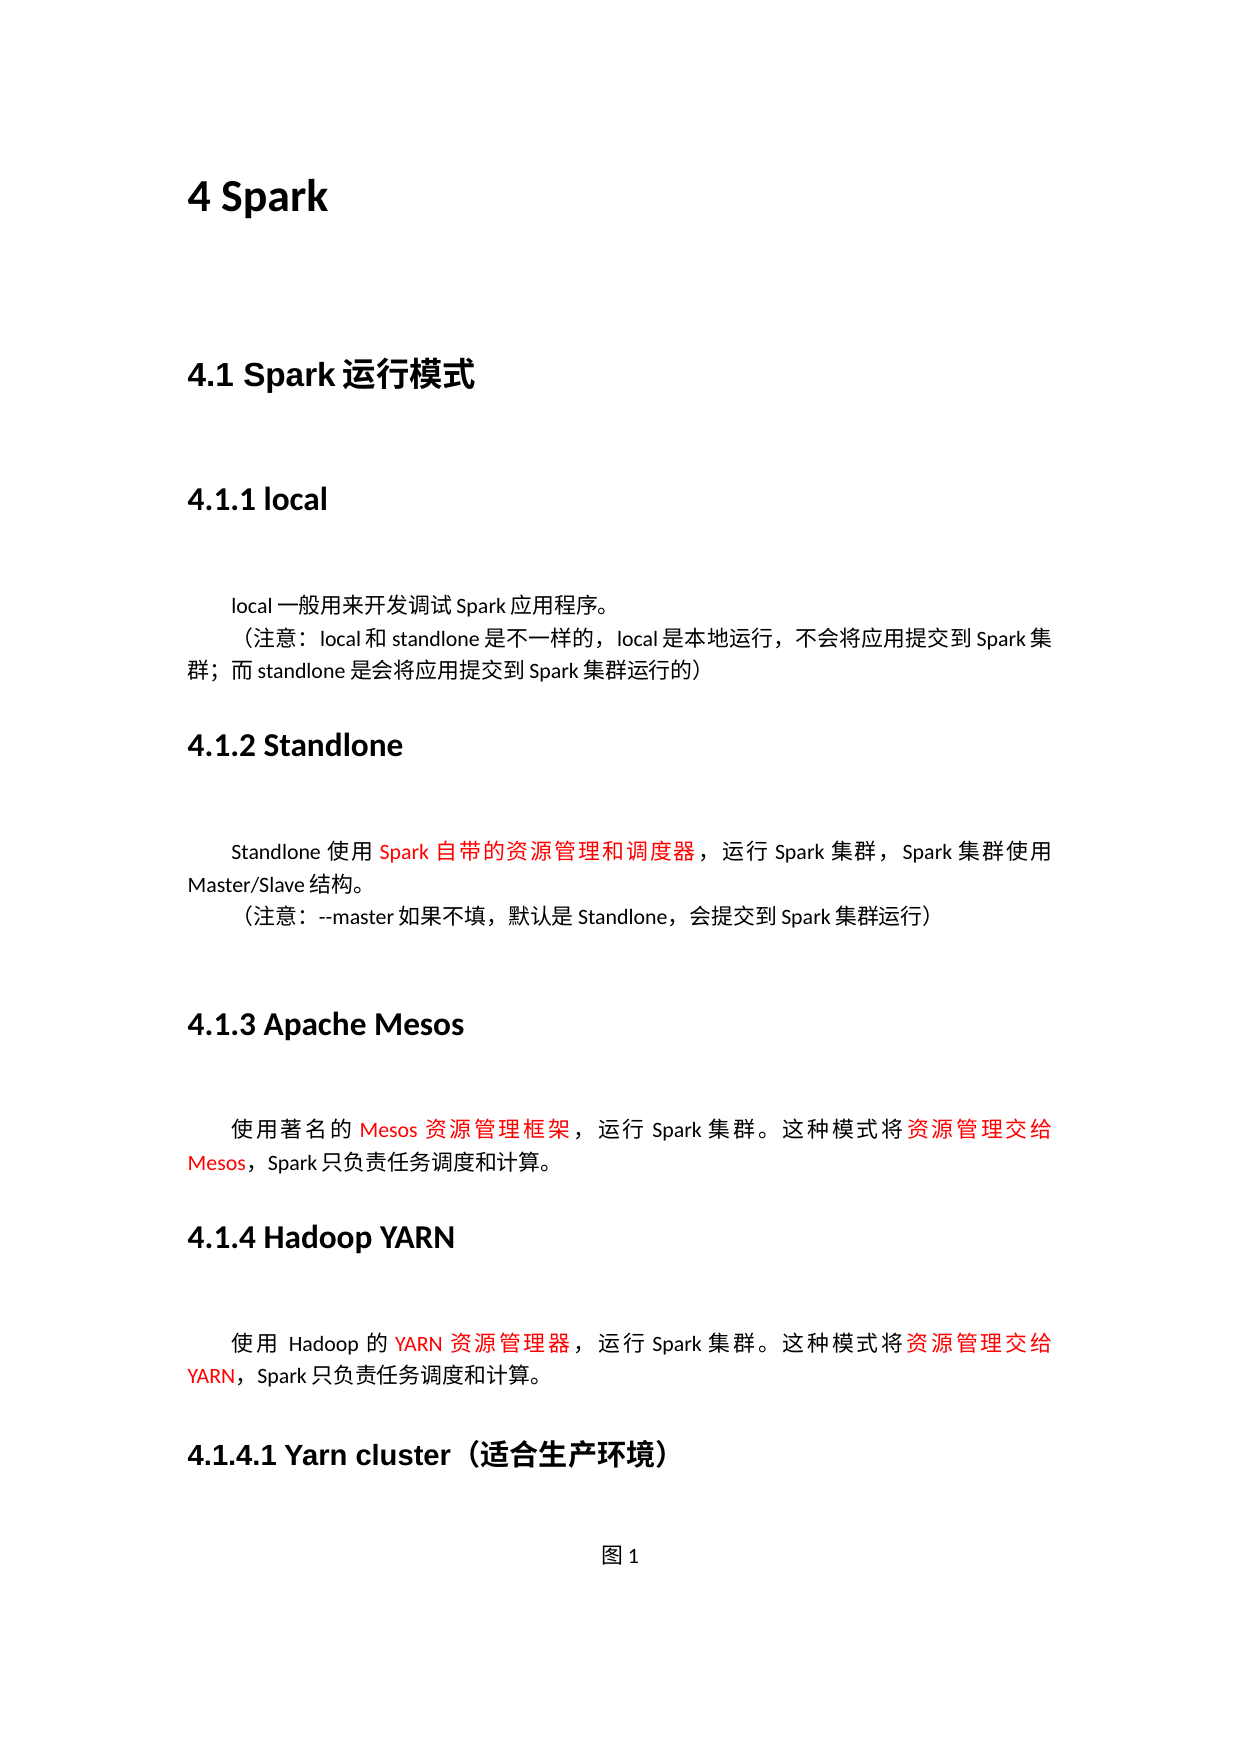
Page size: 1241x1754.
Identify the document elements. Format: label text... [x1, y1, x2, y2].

subtitle 4 Spark [187, 162, 1053, 227]
subtitle 4.1.4.1 Yarn cluster（适合生产环境） [187, 1420, 1053, 1485]
text Standlone使用Spark自带的资源管理和调度器，运行Spark集群，Spark集群使用Master/Slave结构。 [187, 834, 1053, 899]
subtitle 4.1.4 Hadoop YARN [187, 1204, 1053, 1269]
text （注意：--master如果不填，默认是Standlone，会提交到Spark集群运行） [187, 899, 1053, 931]
subtitle 4.1.2 Standlone [187, 712, 1053, 777]
text 使用著名的Mesos资源管理框架，运行Spark集群。这种模式将资源管理交给Mesos，Spark只负责任务调度和计算。 [187, 1112, 1053, 1177]
subtitle 4.1 Spark运行模式 [187, 339, 1053, 404]
text local一般用来开发调试Spark应用程序。 [187, 588, 1053, 620]
text 使用 Hadoop的YARN资源管理器，运行Spark集群。这种模式将资源管理交给YARN，Spark只负责任务调度和计算。 [187, 1326, 1053, 1391]
text （注意：local和standlone是不一样的，local是本地运行，不会将应用提交到Spark集群；而standlone是会将应用提交到Spark集群运行的） [187, 620, 1053, 685]
text 图1 [187, 1538, 1053, 1571]
subtitle 4.1.3 Apache Mesos [187, 991, 1053, 1056]
subtitle 4.1.1 local [187, 466, 1053, 531]
